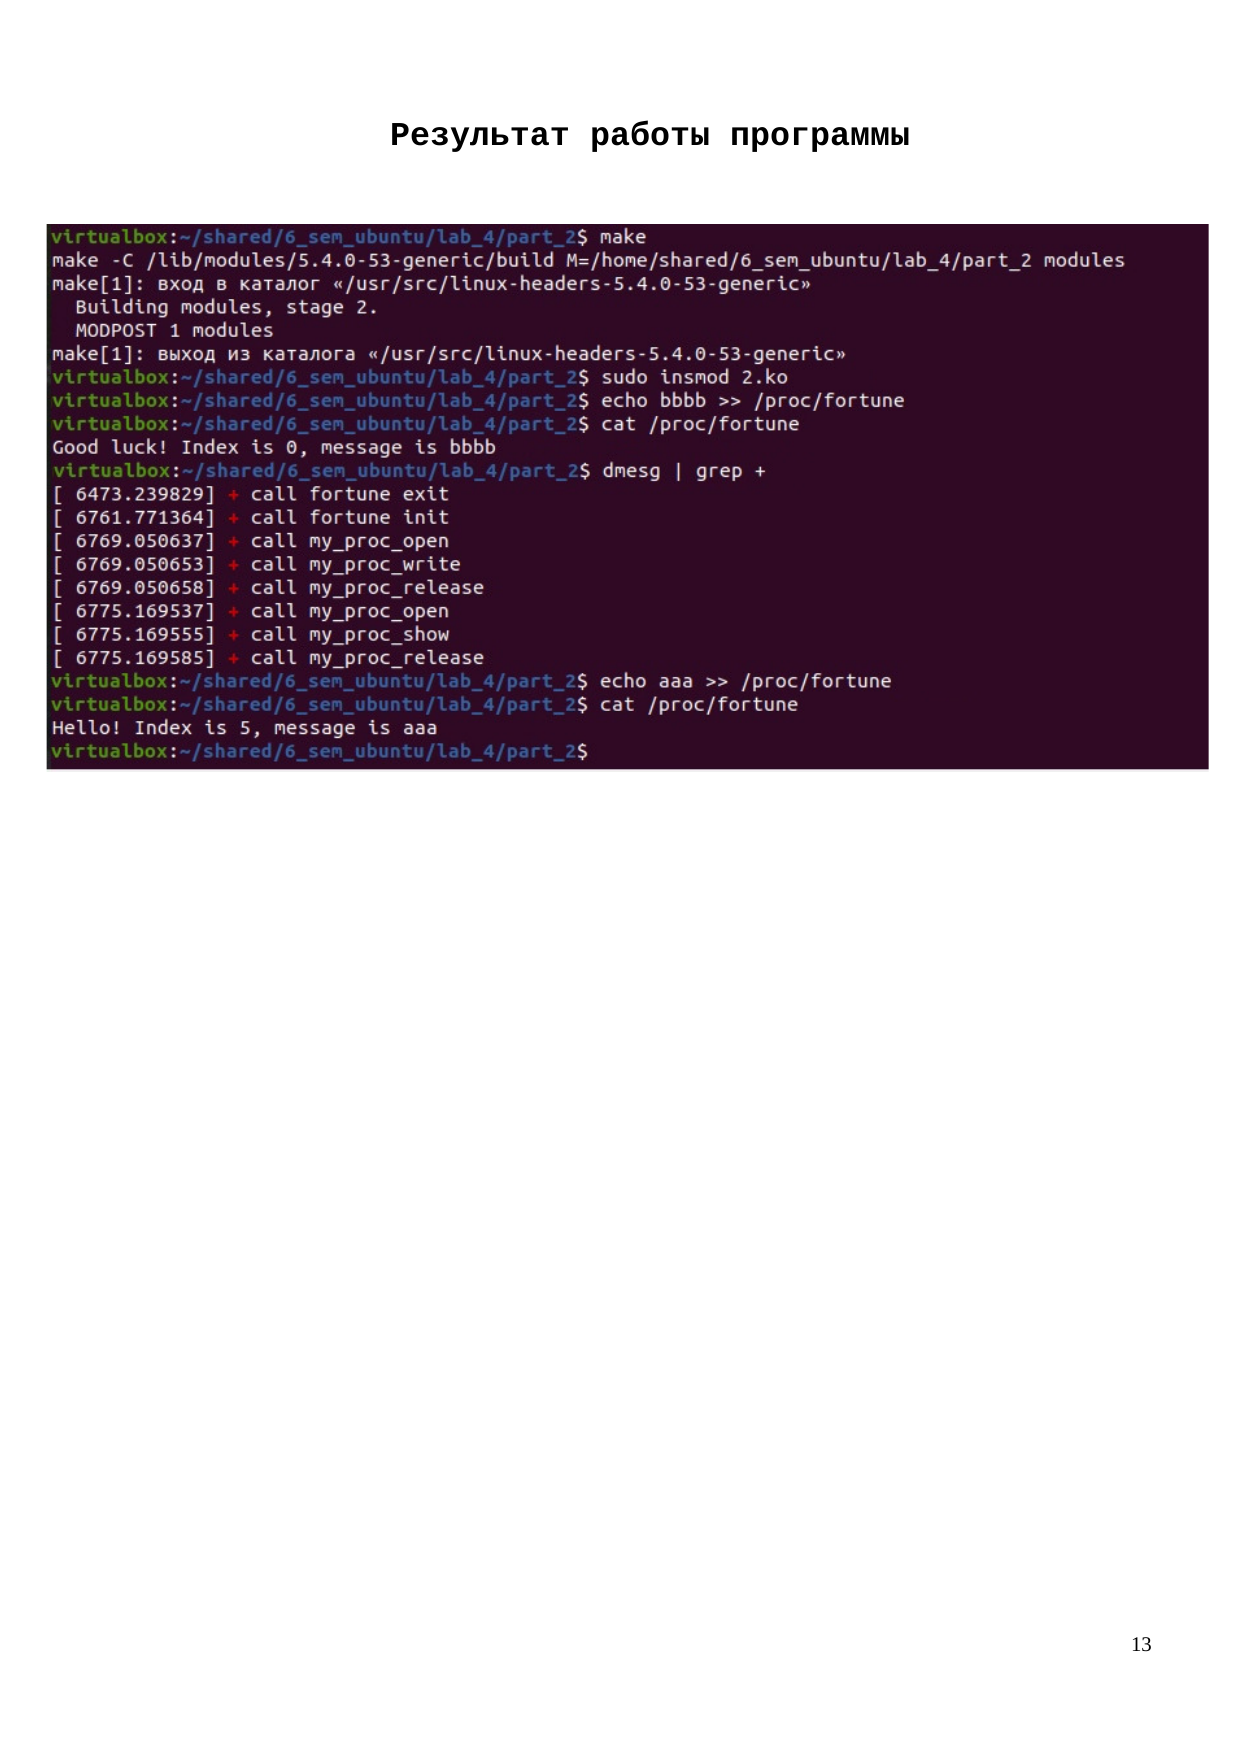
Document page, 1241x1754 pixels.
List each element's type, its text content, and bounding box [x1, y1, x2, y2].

picture [46, 224, 1209, 772]
text Результат работы программы [148, 118, 1152, 156]
